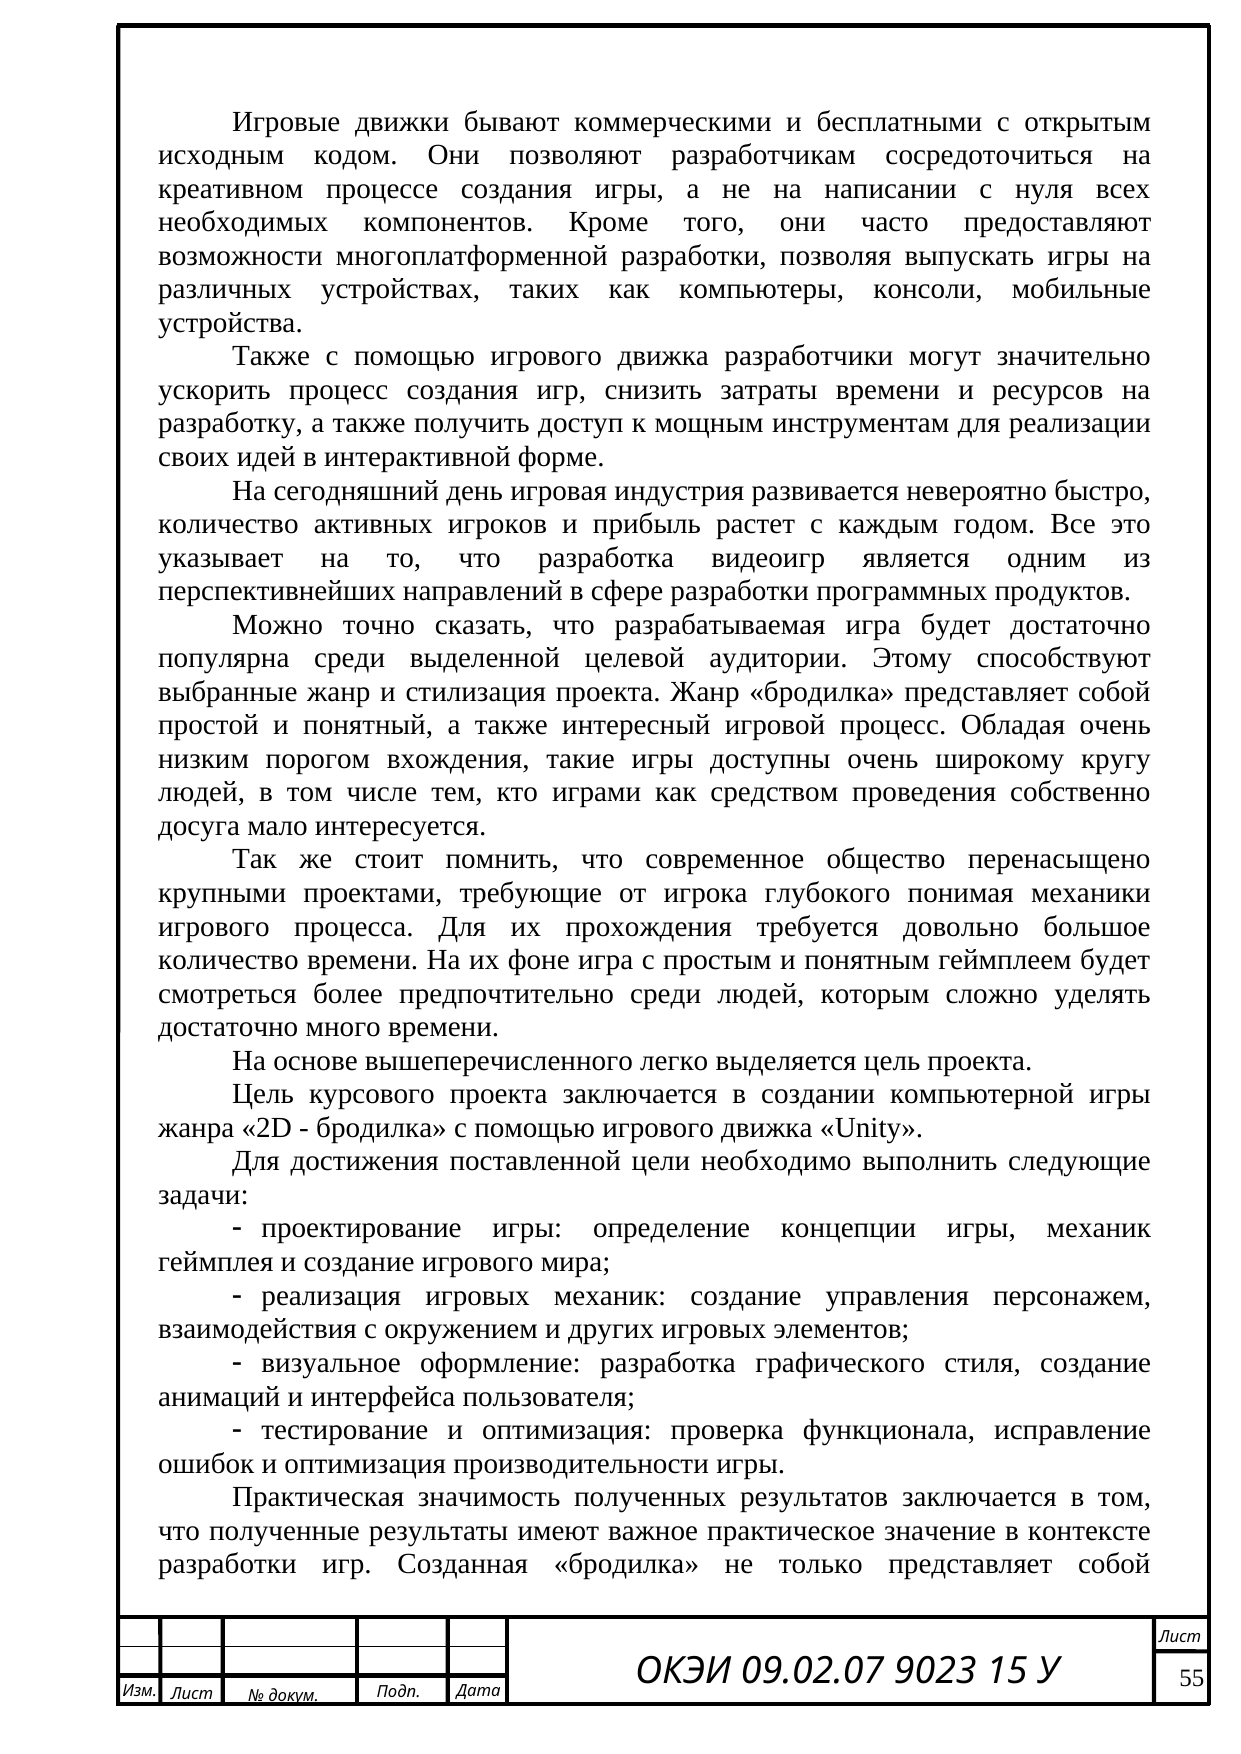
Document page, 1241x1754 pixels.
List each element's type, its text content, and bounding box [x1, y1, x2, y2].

text Также с помощью игрового движка разработчики могут значительно ускорить процесс создания игр, снизить затраты времени и ресурсов на разработку, а также получить доступ к мощным инструментам для реализации своих идей в интерактивной форме. [187, 338, 1181, 473]
list проектирование игры: определение концепции игры, механик геймплея и создание игрового мира; [187, 1211, 1181, 1278]
text Цель курсового проекта заключается в создании компьютерной игры жанра «2D - бродилка» с помощью игрового движка «Unity». [187, 1076, 1181, 1143]
text Для достижения поставленной цели необходимо выполнить следующие задачи: [187, 1143, 1181, 1211]
text На сегодняшний день игровая индустрия развивается невероятно быстро, количество активных игроков и прибыль растет с каждым годом. Все это указывает на то, что разработка видеоигр является одним из перспективнейших направлений в сфере разработки программных продуктов. [187, 473, 1181, 607]
text Игровые движки бывают коммерческими и бесплатными с открытым исходным кодом. Они позволяют разработчикам сосредоточиться на креативном процессе создания игры, а не на написании с нуля всех необходимых компонентов. Кроме того, они часто предоставляют возможности многоплатформенной разработки, позволяя выпускать игры на различных устройствах, таких как компьютеры, консоли, мобильные устройства. [187, 104, 1181, 338]
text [187, 1479, 1181, 1580]
text Так же стоит помнить, что современное общество перенасыщено крупными проектами, требующие от игрока глубокого понимая механики игрового процесса. Для их прохождения требуется довольно большое количество времени. На их фоне игра с простым и понятным геймплеем будет смотреться более предпочтительно среди людей, которым сложно уделять достаточно много времени. [187, 842, 1181, 1043]
list реализация игровых механик: создание управления персонажем, взаимодействия с окружением и других игровых элементов; [187, 1278, 1181, 1345]
text На основе вышеперечисленного легко выделяется цель проекта. [187, 1043, 1181, 1076]
list тестирование и оптимизация: проверка функционала, исправление ошибок и оптимизация производительности игры. [187, 1412, 1181, 1479]
list визуальное оформление: разработка графического стиля, создание анимаций и интерфейса пользователя; [187, 1345, 1181, 1412]
text Можно точно сказать, что разрабатываемая игра будет достаточно популярна среди выделенной целевой аудитории. Этому способствуют выбранные жанр и стилизация проекта. Жанр «бродилка» представляет собой простой и понятный, а также интересный игровой процесс. Обладая очень низким порогом вхождения, такие игры доступны очень широкому кругу людей, в том числе тем, кто играми как средством проведения собственно досуга мало интересуется. [187, 607, 1181, 842]
